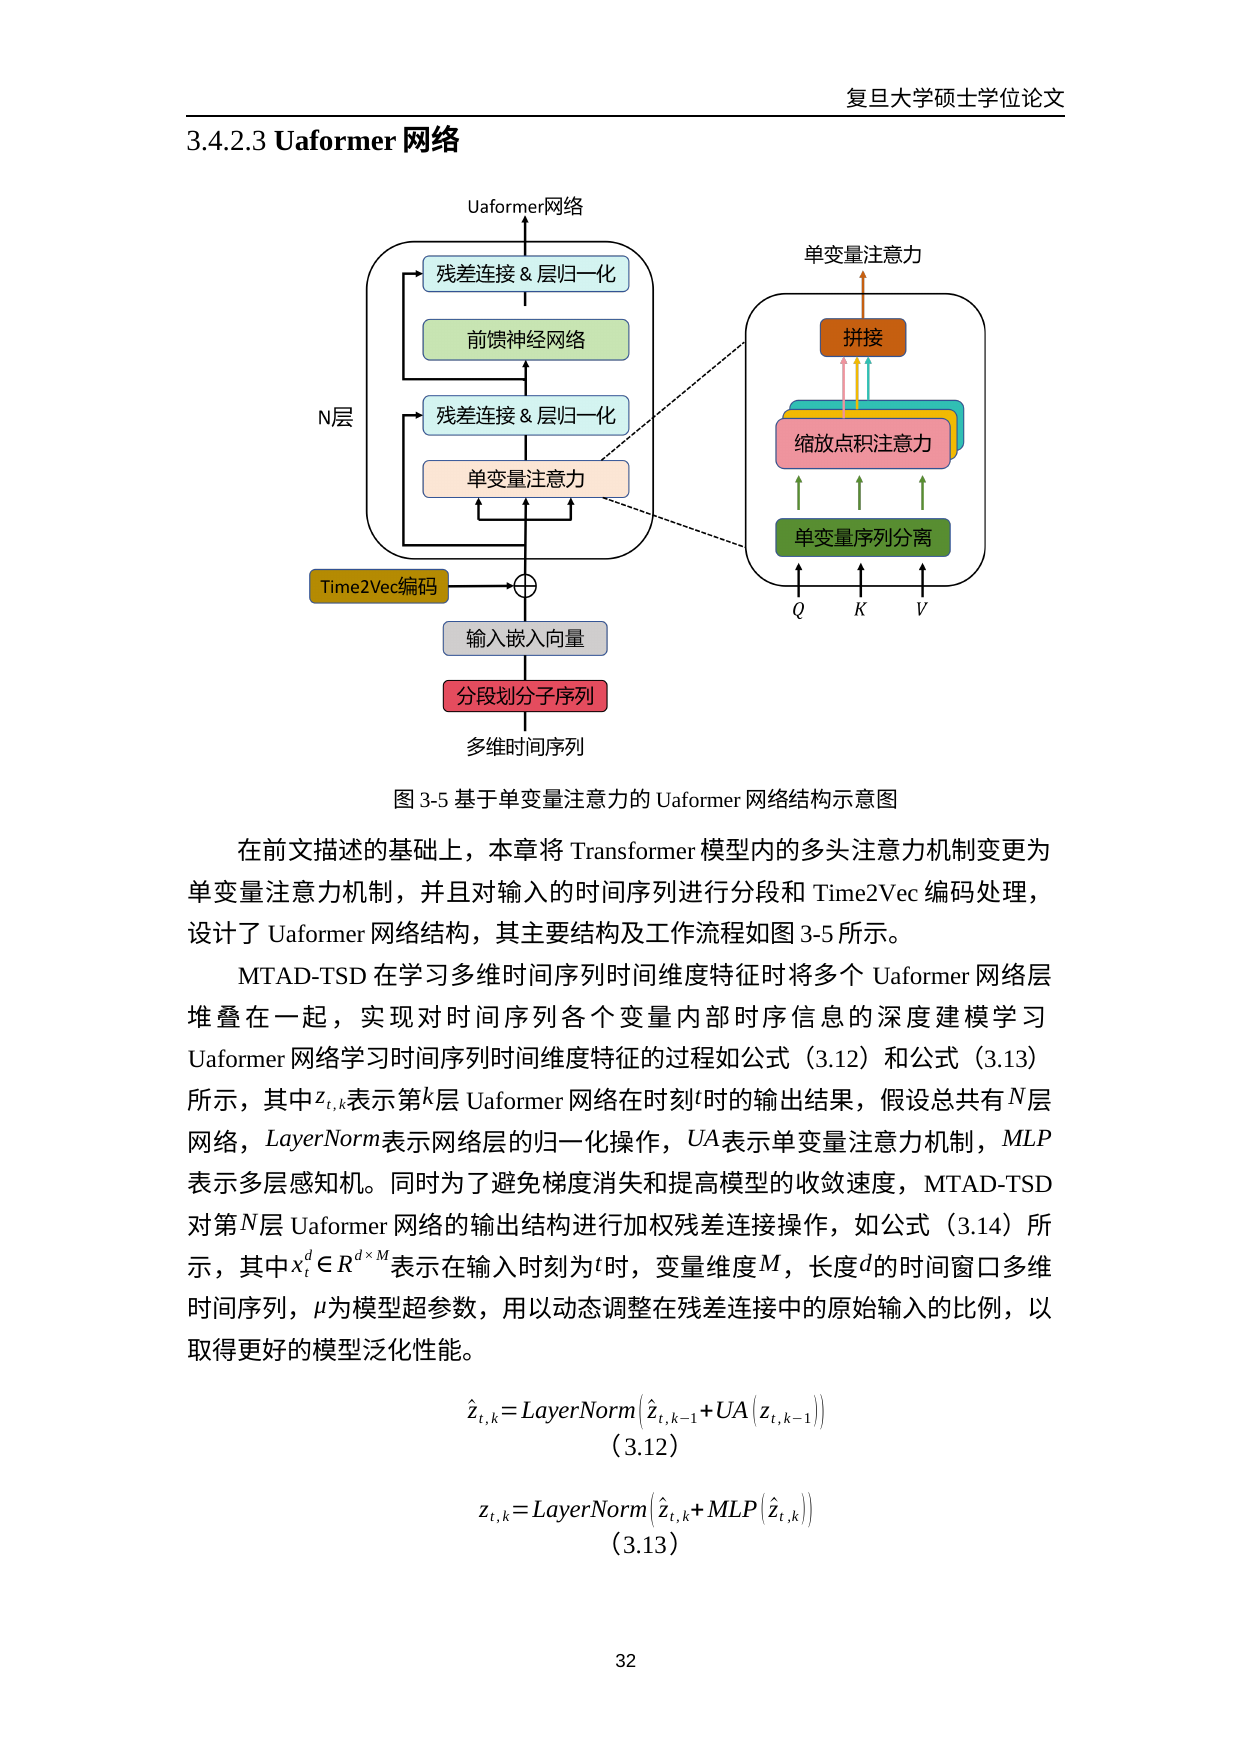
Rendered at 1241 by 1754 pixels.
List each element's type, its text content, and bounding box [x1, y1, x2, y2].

subtitle Uaformer网络 [186, 117, 1065, 159]
text 图3-5 基于单变量注意力的Uaformer网络结构示意图 [188, 782, 1053, 814]
picture [304, 189, 986, 770]
text MTAD-TSD在学习多维时间序列时间维度特征时将多个Uaformer网络层堆叠在一起，实现对时间序列各个变量内部时序信息的深度建模学习。Uaformer网络学习时间序列时间维度特征的过程如公式（3.12）和公式（3.13）所示，其中表示第层Uaformer网络在时刻时的输出结果，假设总共有层网络，表示网络层的归一化操作，表示单变量注意力机制，表示多层感知机。同时为了避免梯度消失和提高模型的收敛速度，MTAD-TSD对第层Uaformer网络的输出结构进行加权残差连接操作，如公式（3.14）所示，其中表示在输入时刻为时，变量维度，长度的时间窗口多维时间序列，为模型超参数，用以动态调整在残差连接中的原始输入的比例，以取得更好的模型泛化性能。 [188, 951, 1053, 1368]
text 在前文描述的基础上，本章将Transformer模型内的多头注意力机制变更为单变量注意力机制，并且对输入的时间序列进行分段和Time2Vec编码处理，设计了Uaformer网络结构，其主要结构及工作流程如图3-5所示。 [188, 826, 1053, 951]
